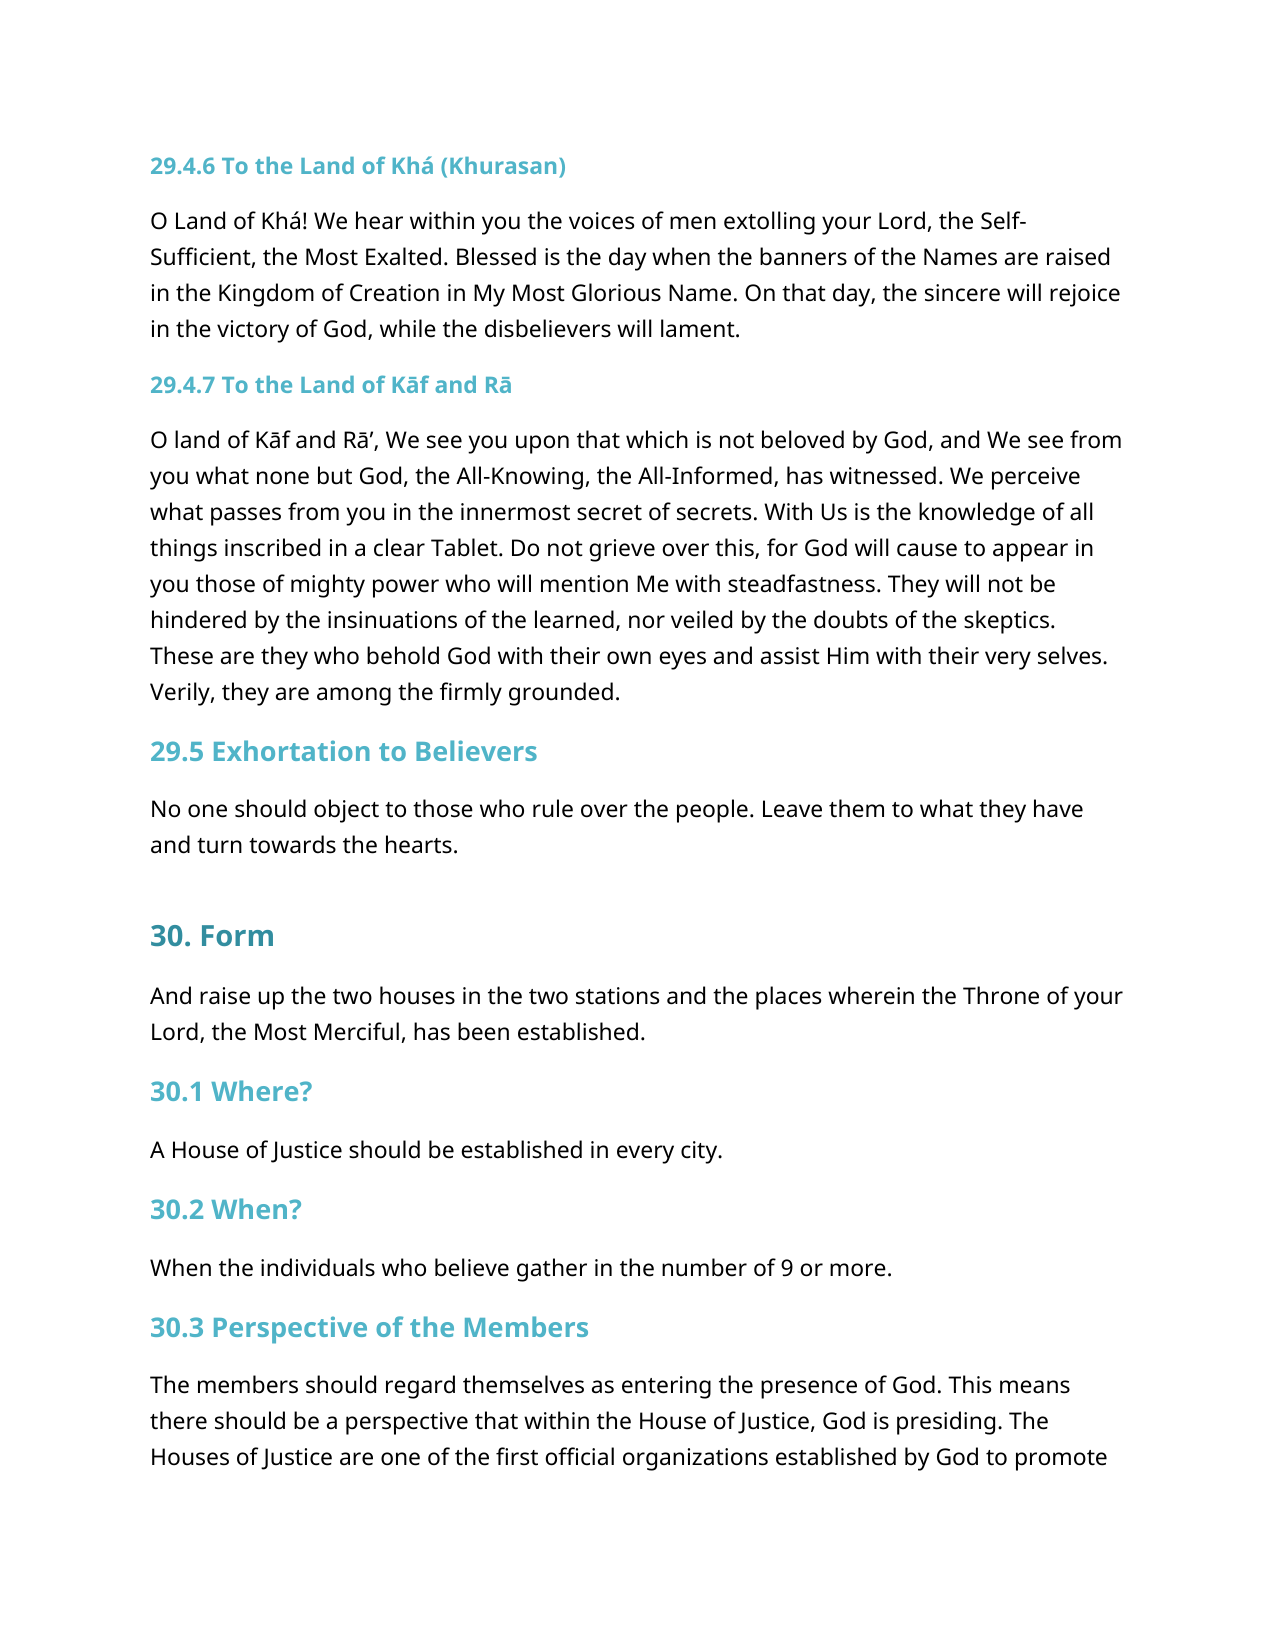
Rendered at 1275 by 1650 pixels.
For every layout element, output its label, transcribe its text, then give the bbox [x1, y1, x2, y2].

text When the individuals who believe gather in the number of 9 or more. [150, 1251, 1125, 1283]
text And raise up the two houses in the two stations and the places wherein the Throne of your Lord, the Most Merciful, has been established. [150, 980, 1125, 1047]
text A House of Justice should be established in every city. [150, 1133, 1125, 1165]
subtitle 29.4.6 To the Land of Khá (Khurasan) [150, 150, 1125, 181]
subtitle 29.5 Exhortation to Believers [150, 732, 1125, 769]
subtitle 30. Form [150, 915, 1125, 955]
subtitle 30.3 Perspective of the Members [150, 1308, 1125, 1345]
subtitle 30.1 Where? [150, 1072, 1125, 1109]
text O land of Kāf and Rā’, We see you upon that which is not beloved by God, and We see from you what none but God, the All-Knowing, the All-Informed, has witnessed. We perceive what passes from you in the innermost secret of secrets. With Us is the knowledge of all things inscribed in a clear Tablet. Do not grieve over this, for God will cause to appear in you those of mighty power who will mention Me with steadfastness. They will not be hindered by the insinuations of the learned, nor veiled by the doubts of the skeptics. These are they who behold God with their own eyes and assist Him with their very selves. Verily, they are among the firmly grounded. [150, 424, 1125, 707]
text O Land of Khá! We hear within you the voices of men extolling your Lord, the Self-Sufficient, the Most Exalted. Blessed is the day when the banners of the Names are raised in the Kingdom of Creation in My Most Glorious Name. On that day, the sincere will rejoice in the victory of God, while the disbelievers will lament. [150, 205, 1125, 344]
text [150, 1369, 1125, 1472]
text No one should object to those who rule over the people. Leave them to what they have and turn towards the hearts. [150, 793, 1125, 861]
subtitle 29.4.7 To the Land of Kāf and Rā [150, 369, 1125, 401]
subtitle 30.2 When? [150, 1190, 1125, 1227]
